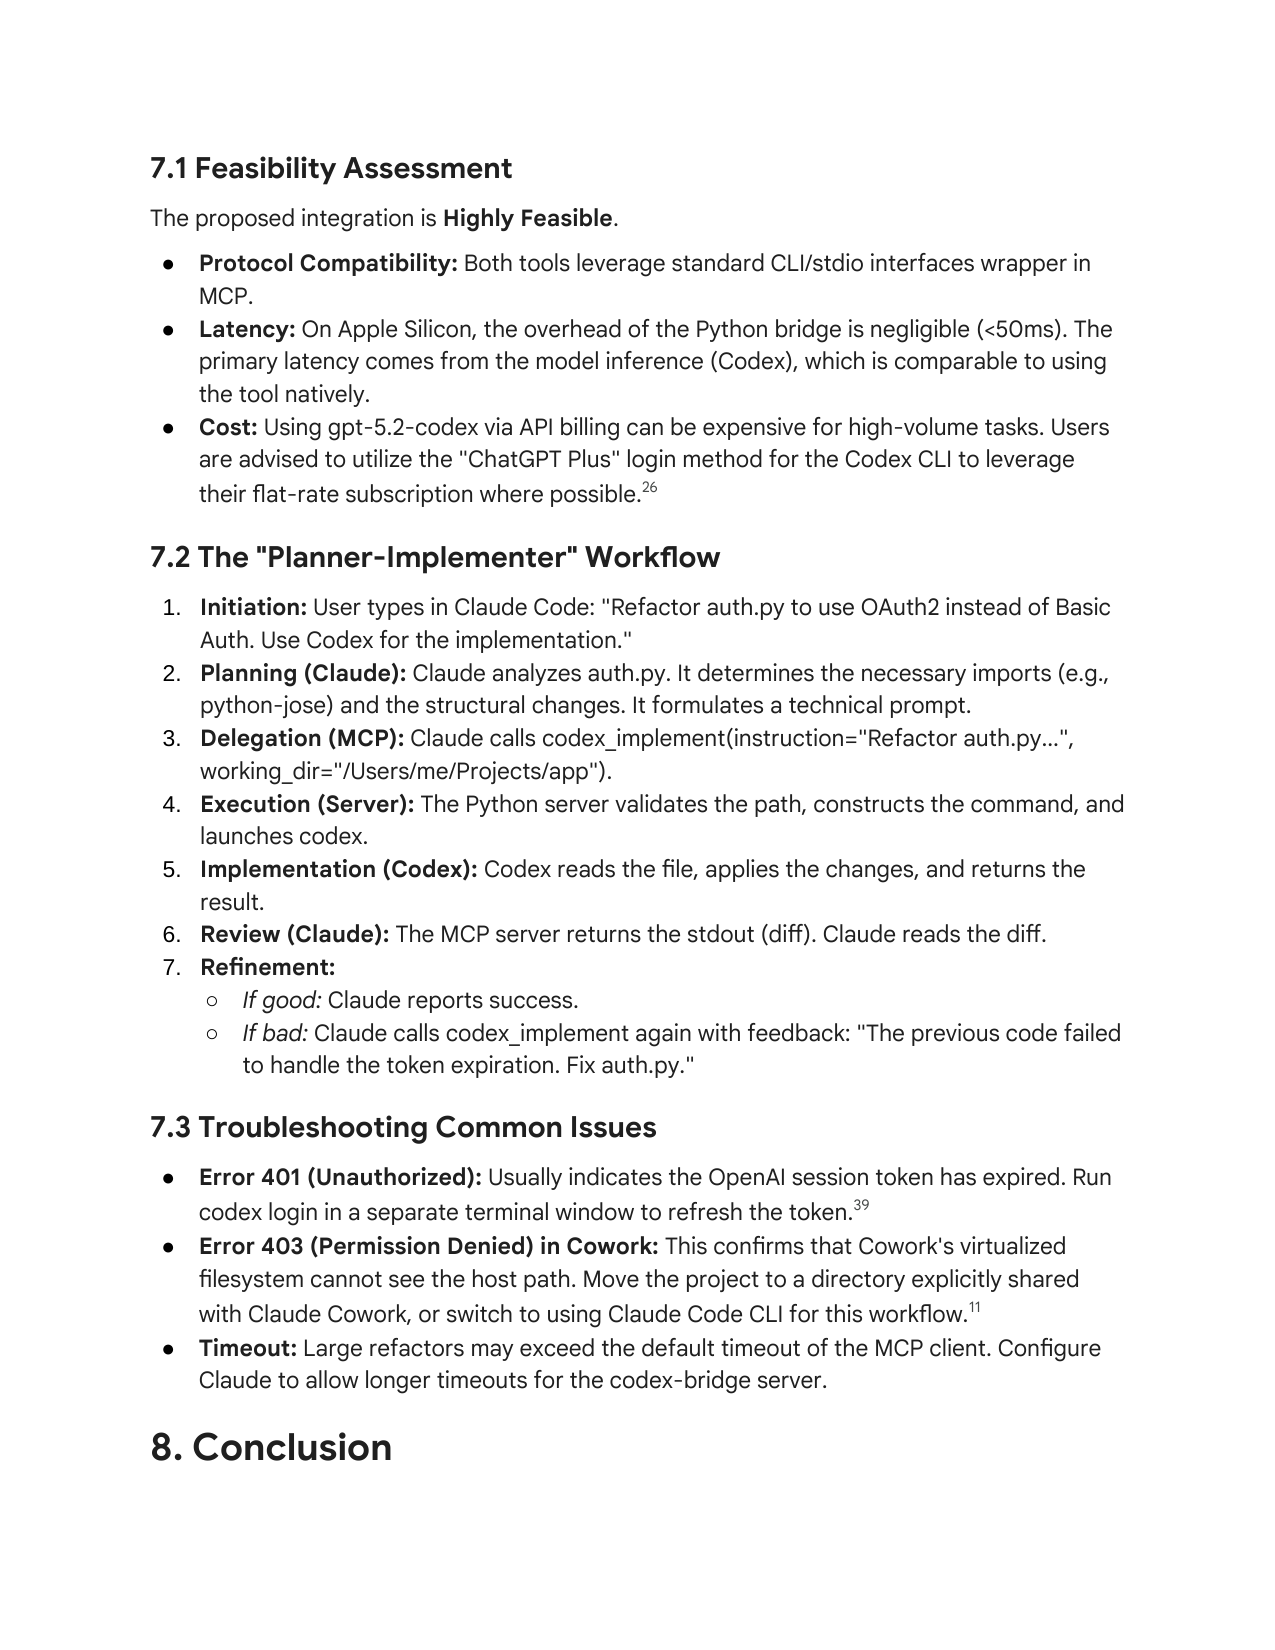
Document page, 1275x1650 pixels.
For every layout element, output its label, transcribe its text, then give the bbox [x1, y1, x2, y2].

list If good: Claude reports success. [205, 986, 1125, 1015]
list Execution (Server): The Python server validates the path, constructs the command, and launches codex. [162, 790, 1125, 851]
list Error 403 (Permission Denied) in Cowork: This confirms that Cowork's virtualized filesystem cannot see the host path. Move the project to a directory explicitly shared with Claude Cowork, or switch to using Claude Code CLI for this workflow.11 [161, 1232, 1125, 1329]
subtitle 7.3 Troubleshooting Common Issues [150, 1109, 1125, 1146]
subtitle 7.2 The "Planner-Implementer" Workflow [150, 539, 1125, 576]
list Planning (Claude): Claude analyzes auth.py. It determines the necessary imports (e.g., python-jose) and the structural changes. It formulates a technical prompt. [162, 659, 1125, 721]
list Latency: On Apple Silicon, the overhead of the Python bridge is negligible (<50ms). The primary latency comes from the model inference (Codex), which is comparable to using the tool natively. [161, 315, 1125, 409]
subtitle 7.1 Feasibility Assessment [150, 150, 1125, 187]
list Delegation (MCP): Claude calls codex_implement(instruction="Refactor auth.py...", working_dir="/Users/me/Projects/app"). [162, 724, 1125, 786]
list Implementation (Codex): Codex reads the file, applies the changes, and returns the result. [162, 855, 1125, 917]
list Error 401 (Unauthorized): Usually indicates the OpenAI session token has expired. Run codex login in a separate terminal window to refresh the token.39 [161, 1163, 1125, 1228]
list Initiation: User types in Claude Code: "Refactor auth.py to use OAuth2 instead of Basic Auth. Use Codex for the implementation." [162, 594, 1125, 655]
list Refinement: [162, 953, 1125, 982]
list Protocol Compatibility: Both tools leverage standard CLI/stdio interfaces wrapper in MCP. [161, 249, 1125, 311]
subtitle 8. Conclusion [150, 1424, 1125, 1471]
list Timeout: Large refactors may exceed the default timeout of the MCP client. Configure Claude to allow longer timeouts for the codex-bridge server. [161, 1334, 1125, 1395]
text The proposed integration is Highly Feasible. [150, 204, 1125, 233]
list Review (Claude): The MCP server returns the stdout (diff). Claude reads the diff. [162, 921, 1125, 949]
list If bad: Claude calls codex_implement again with feedback: "The previous code failed to handle the token expiration. Fix auth.py." [205, 1019, 1125, 1080]
list Cost: Using gpt-5.2-codex via API billing can be expensive for high-volume tasks. Users are advised to utilize the "ChatGPT Plus" login method for the Codex CLI to leverage their flat-rate subscription where possible.26 [161, 413, 1125, 510]
